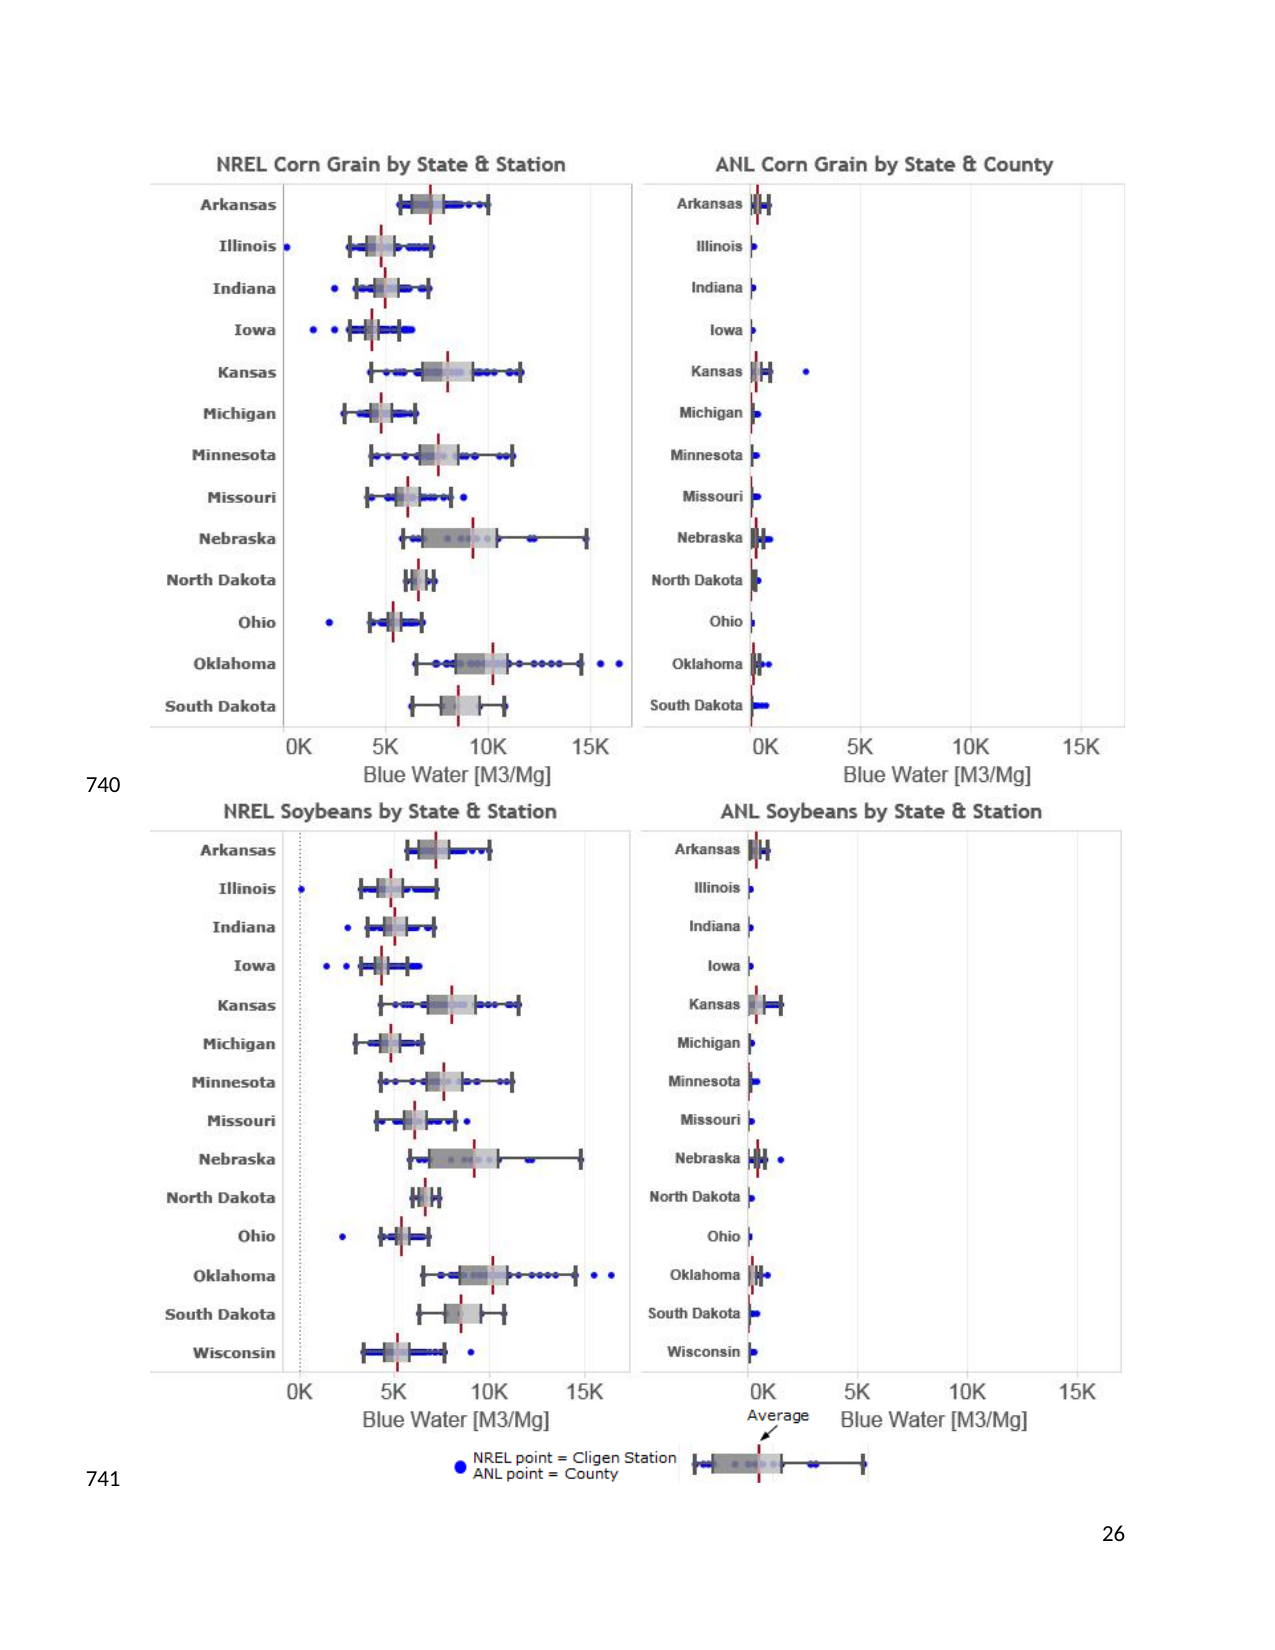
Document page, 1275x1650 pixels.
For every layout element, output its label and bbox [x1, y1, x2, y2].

picture [150, 150, 1125, 793]
picture [150, 797, 1125, 1487]
